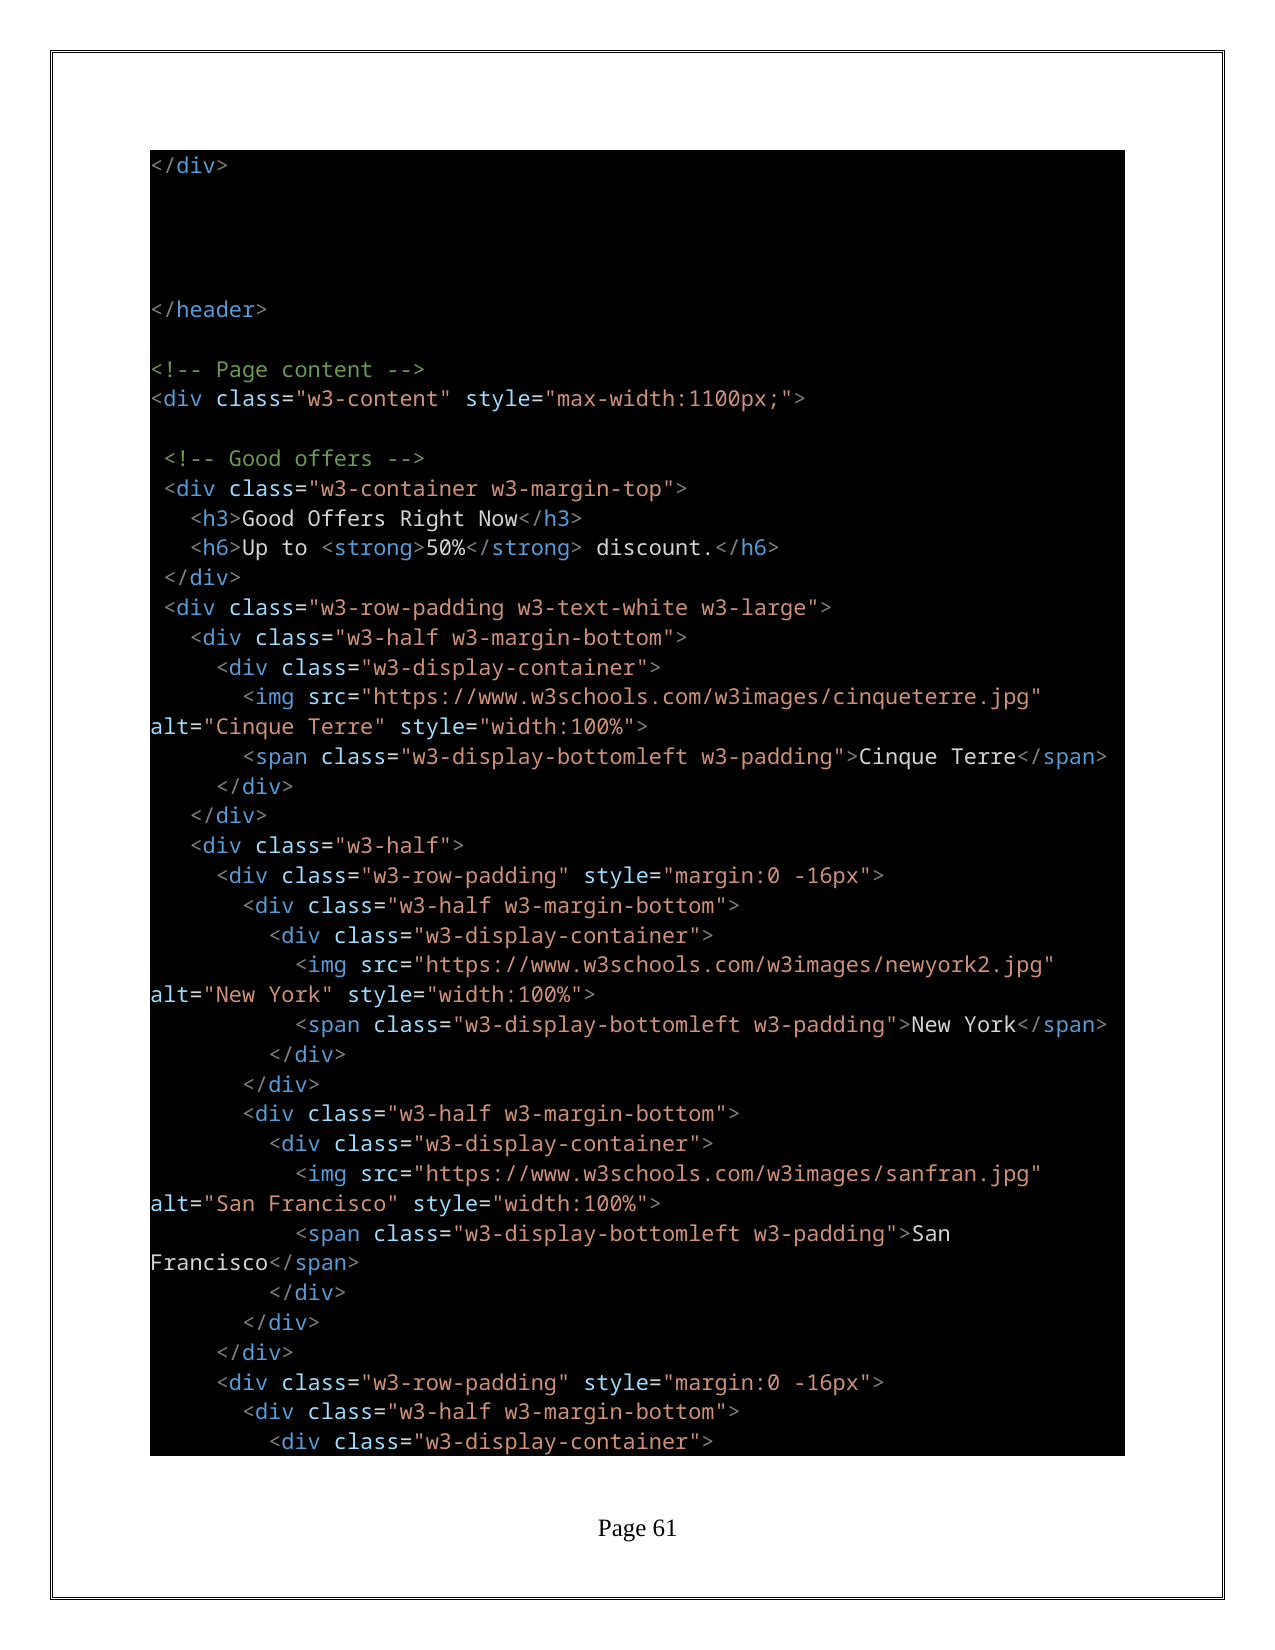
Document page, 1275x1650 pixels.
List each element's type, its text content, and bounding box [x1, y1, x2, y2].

text <div class="w3-display-container"> [150, 1128, 1125, 1158]
text </div> [150, 562, 1125, 592]
text </header> [150, 294, 1125, 324]
text <h6>Up to <strong>50%</strong> discount.</h6> [150, 532, 1125, 562]
text <img src="https://www.w3schools.com/w3images/newyork2.jpg" alt="New York" style="width:100%"> [150, 949, 1125, 1009]
text </div> [150, 801, 1125, 830]
text <span class="w3-display-bottomleft w3-padding">Cinque Terre</span> [150, 741, 1125, 771]
text <div class="w3-row-padding w3-text-white w3-large"> [150, 592, 1125, 622]
text </div> [150, 771, 1125, 801]
text <div class="w3-row-padding" style="margin:0 -16px"> [150, 1367, 1125, 1396]
text </div> [150, 150, 1125, 180]
text <div class="w3-half w3-margin-bottom"> [150, 622, 1125, 652]
text <div class="w3-half w3-margin-bottom"> [150, 1098, 1125, 1128]
text <div class="w3-content" style="max-width:1100px;"> [150, 383, 1125, 413]
text <div class="w3-half w3-margin-bottom"> [150, 890, 1125, 920]
text <!-- Good offers --> [150, 443, 1125, 473]
text <div class="w3-row-padding" style="margin:0 -16px"> [150, 860, 1125, 890]
text <img src="https://www.w3schools.com/w3images/cinqueterre.jpg" alt="Cinque Terre" style="width:100%"> [150, 681, 1125, 741]
text <div class="w3-display-container"> [150, 920, 1125, 949]
text <div class="w3-half"> [150, 830, 1125, 860]
text </div> [150, 1337, 1125, 1367]
text </div> [150, 1069, 1125, 1098]
text <div class="w3-display-container"> [150, 652, 1125, 681]
text <span class="w3-display-bottomleft w3-padding">New York</span> [150, 1009, 1125, 1039]
text <h3>Good Offers Right Now</h3> [150, 503, 1125, 532]
text </div> [150, 1277, 1125, 1307]
text </div> [150, 1039, 1125, 1069]
text </div> [150, 1307, 1125, 1337]
text <div class="w3-display-container"> [150, 1426, 1125, 1456]
text <span class="w3-display-bottomleft w3-padding">San Francisco</span> [150, 1218, 1125, 1277]
text <!-- Page content --> [150, 354, 1125, 383]
text <img src="https://www.w3schools.com/w3images/sanfran.jpg" alt="San Francisco" style="width:100%"> [150, 1158, 1125, 1218]
text <div class="w3-container w3-margin-top"> [150, 473, 1125, 503]
text <div class="w3-half w3-margin-bottom"> [150, 1396, 1125, 1426]
